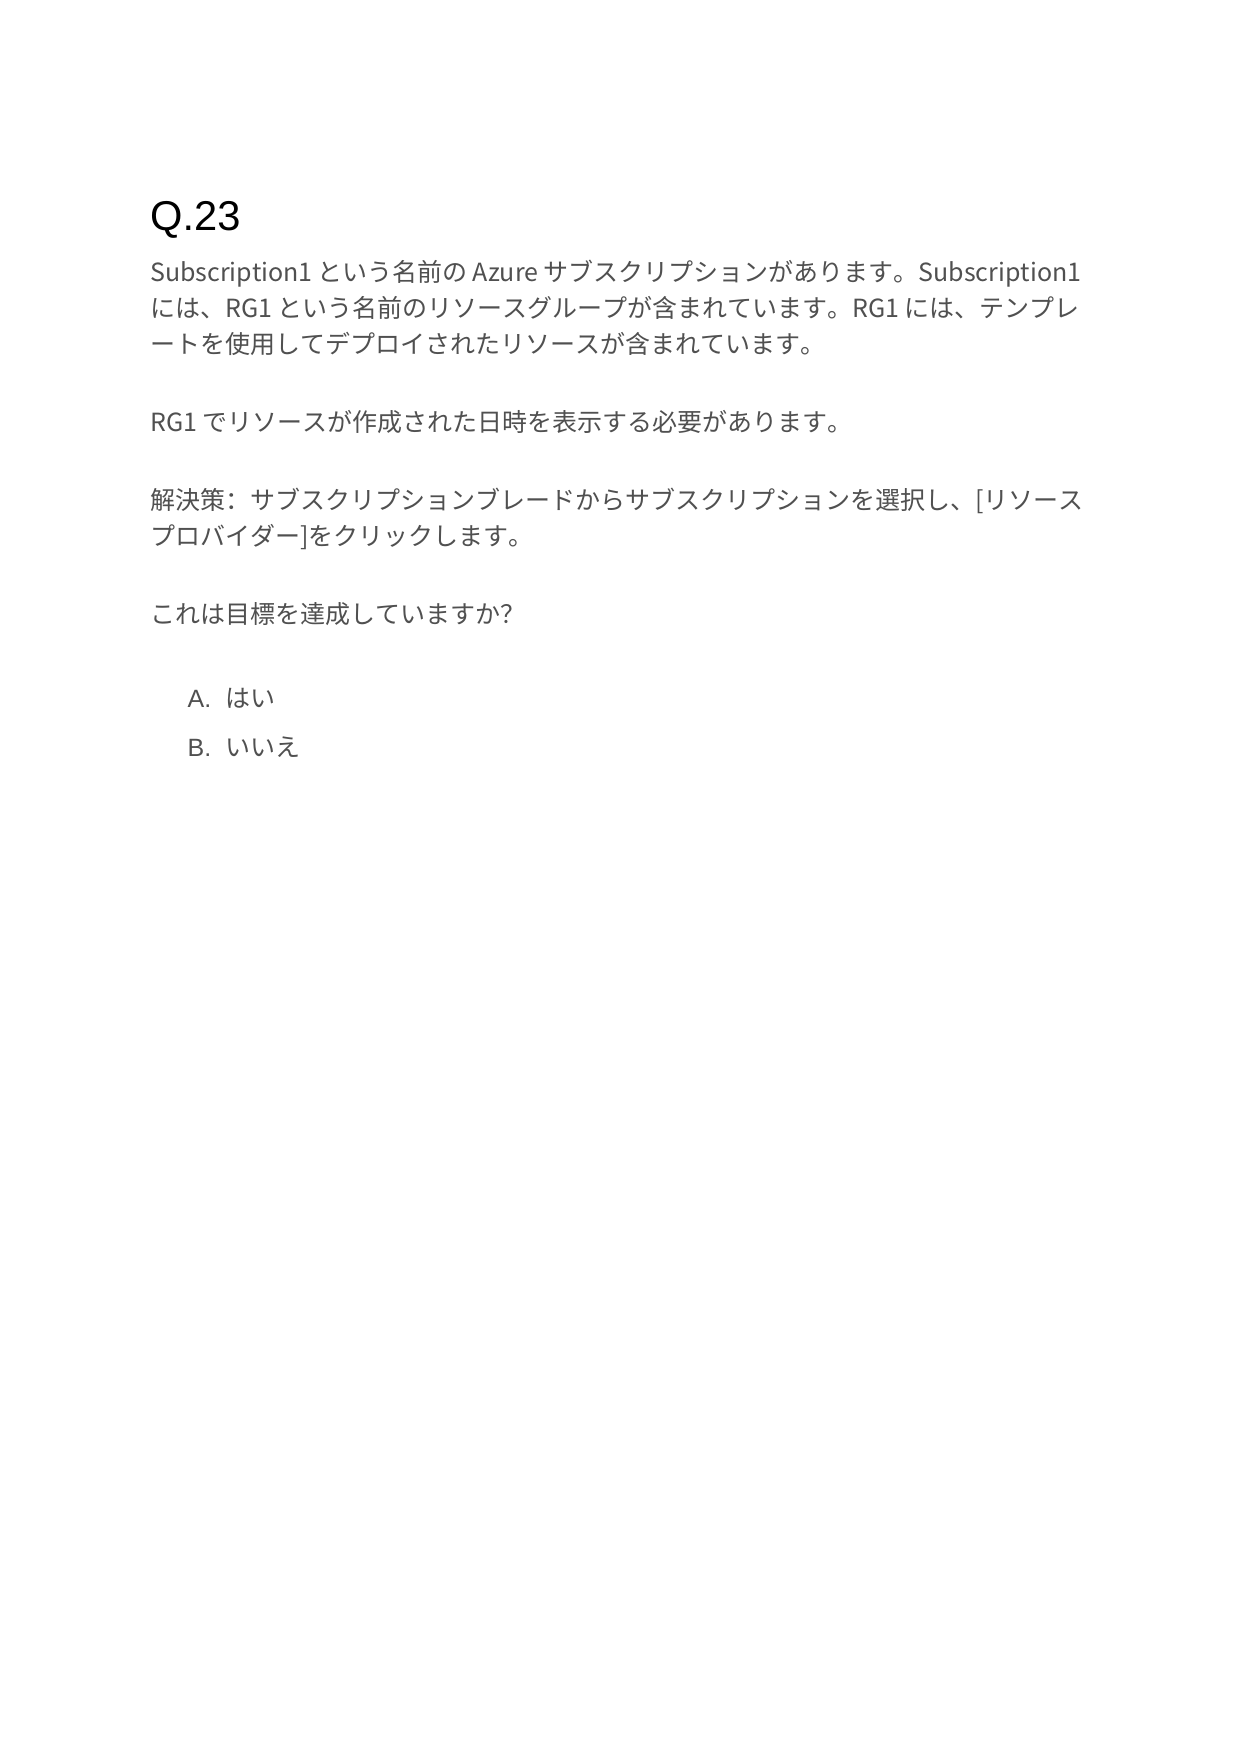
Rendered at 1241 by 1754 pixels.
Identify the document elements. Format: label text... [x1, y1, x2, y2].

list はい [187, 672, 1090, 721]
list いいえ [187, 721, 1090, 770]
text 解決策：サブスクリプションブレードからサブスクリプションを選択し、[リソースプロバイダー]をクリックします。 [150, 480, 1090, 553]
subtitle Q.23 [150, 192, 1090, 239]
text Subscription1という名前のAzureサブスクリプションがあります。Subscription1には、RG1という名前のリソースグループが含まれています。RG1には、テンプレートを使用してデプロイされたリソースが含まれています。 [150, 252, 1090, 361]
text これは目標を達成していますか？ [150, 594, 1090, 631]
text RG1でリソースが作成された日時を表示する必要があります。 [150, 402, 1090, 439]
